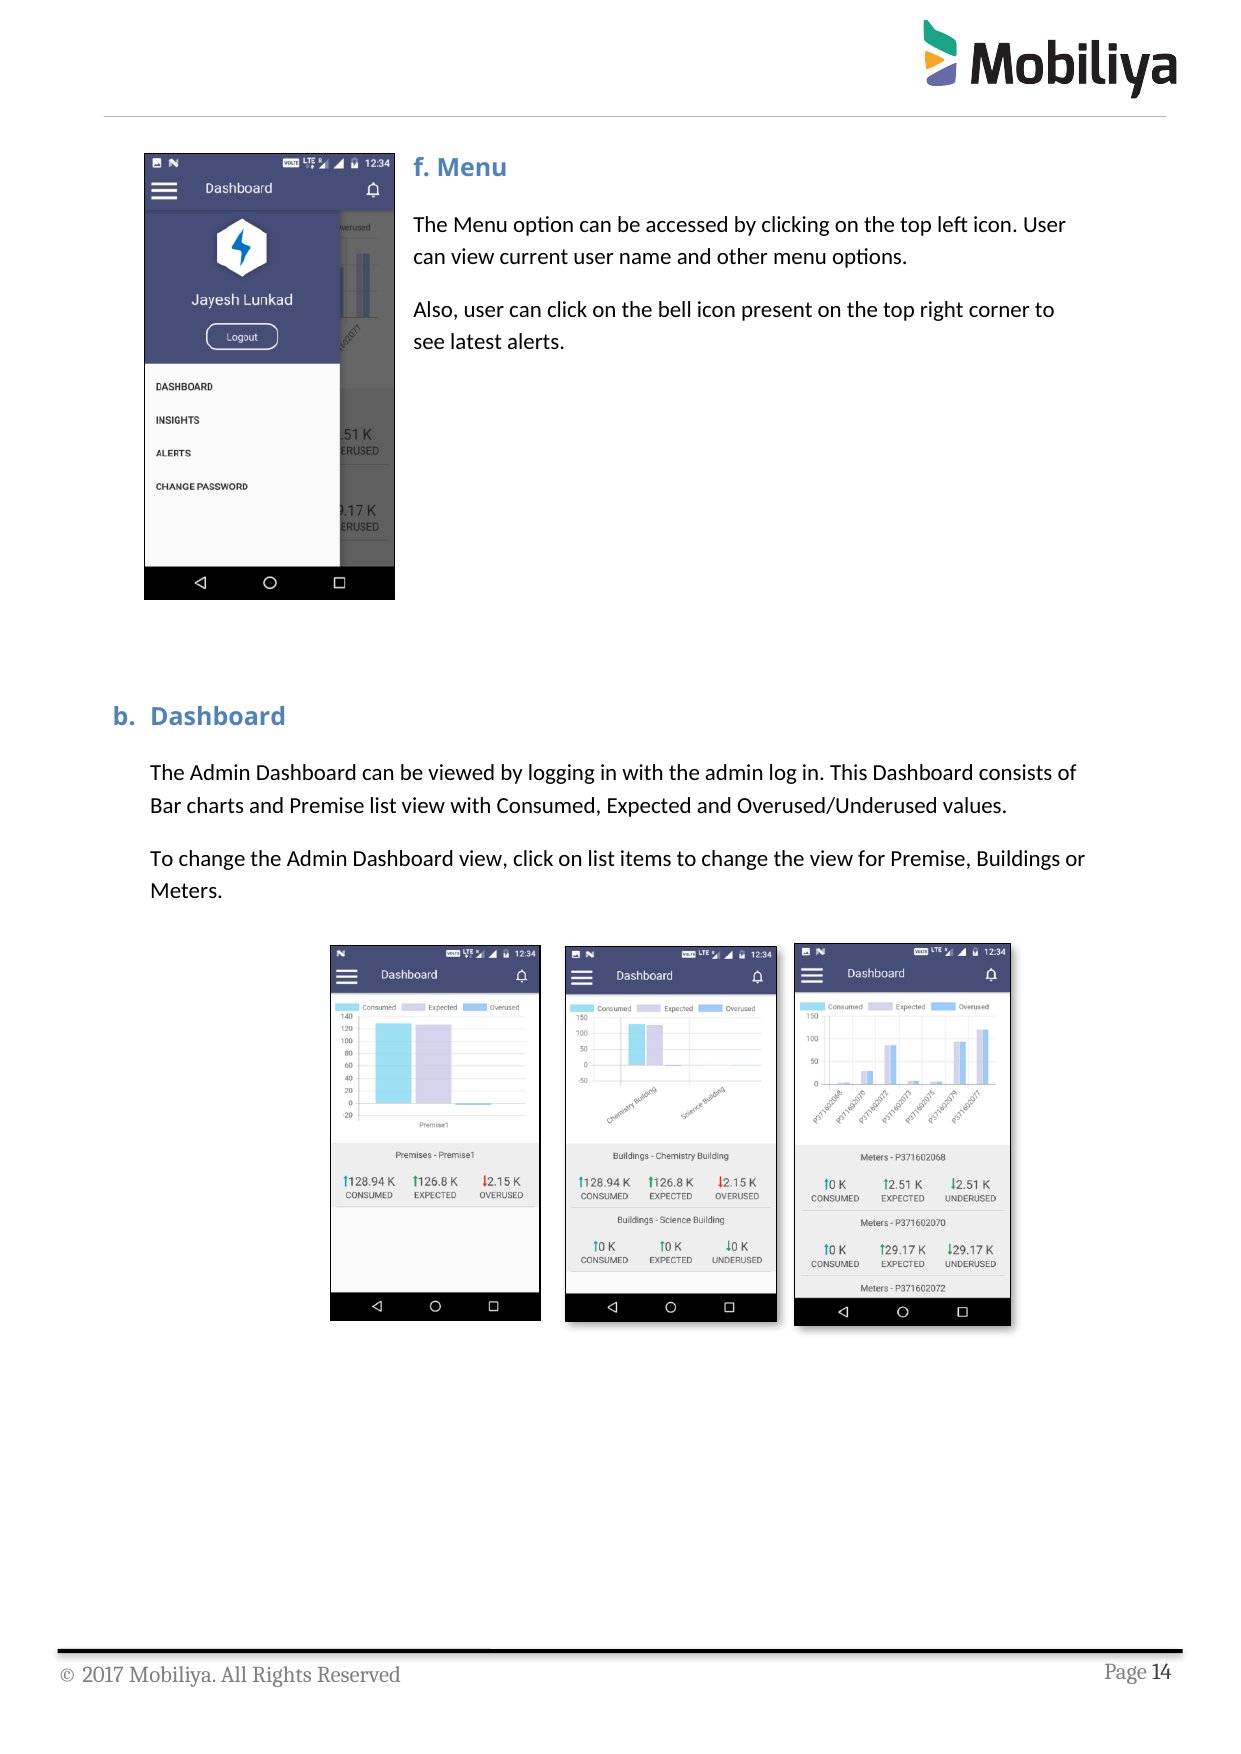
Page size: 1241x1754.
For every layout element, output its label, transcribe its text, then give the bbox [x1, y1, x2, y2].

text f. Menu [150, 150, 1090, 184]
text To change the Admin Dashboard view, click on list items to change the view for Premise, Buildings or Meters. [150, 844, 1090, 904]
picture [795, 944, 1010, 1325]
picture [331, 946, 539, 1319]
picture [923, 20, 1177, 99]
picture [145, 154, 394, 599]
text The Menu option can be accessed by clicking on the top left icon. User can view current user name and other menu options. [395, 210, 1090, 270]
picture [103, 113, 1165, 117]
text Also, user can click on the bell icon present on the top right corner to see latest alerts. [395, 295, 1090, 355]
list Dashboard [112, 698, 1090, 733]
picture [566, 947, 776, 1321]
text The Admin Dashboard can be viewed by logging in with the admin log in. This Dashboard consists of Bar charts and Premise list view with Consumed, Expected and Overused/Underused values. [150, 758, 1090, 819]
